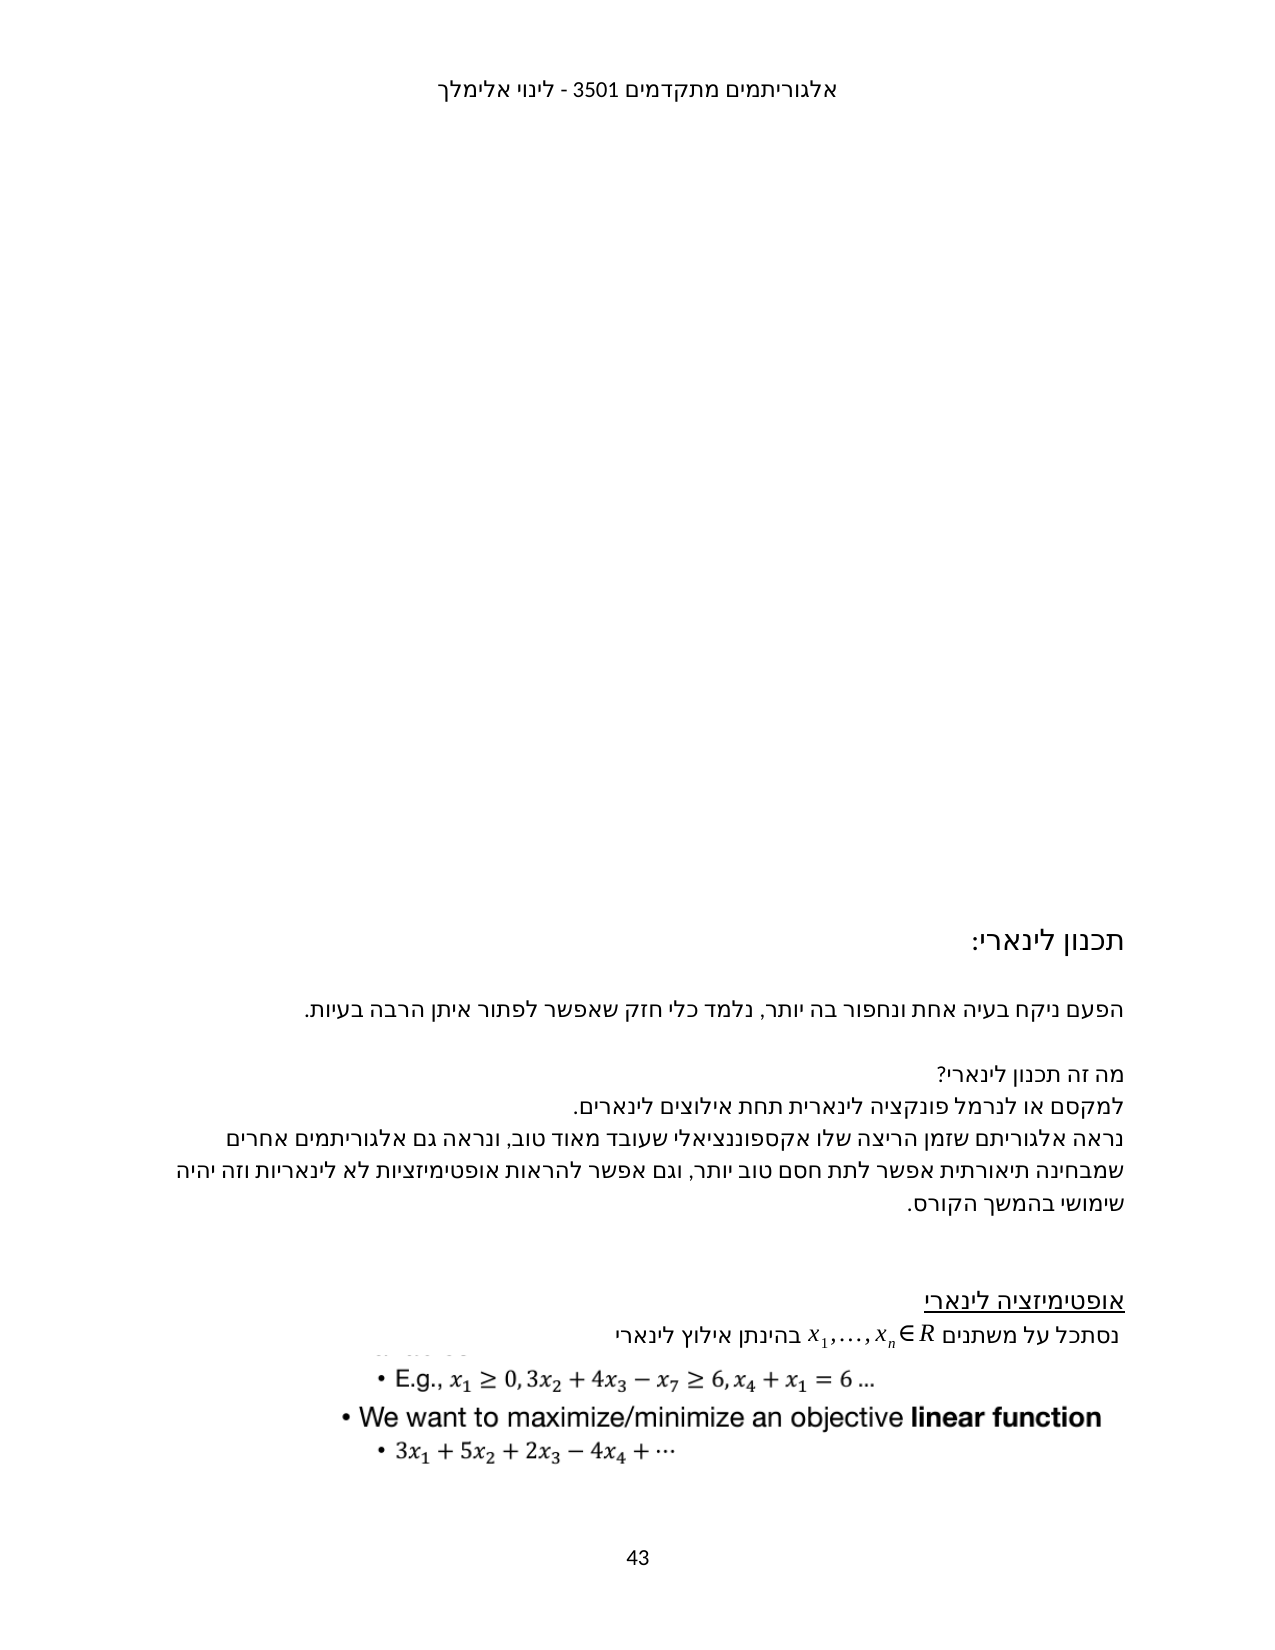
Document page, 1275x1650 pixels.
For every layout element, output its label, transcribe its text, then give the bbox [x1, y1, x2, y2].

text נראה אלגוריתם שזמן הריצה שלו אקספוננציאלי שעובד מאוד טוב, ונראה גם אלגוריתמים אחרים שמבחינה תיאורתית אפשר לתת חסם טוב יותר, וגם אפשר להראות אופטימיזציות לא לינאריות וזה יהיה שימושי בהמשך הקורס. [150, 1124, 1125, 1217]
text מה זה תכנון לינארי? [150, 1060, 1125, 1088]
picture [335, 1355, 1125, 1471]
text תכנון לינארי: [150, 922, 1125, 958]
text אופטימיזציה לינארי נסתכל על משתנים בהינתן אילוץ לינארי [150, 1285, 1125, 1351]
text הפעם ניקח בעיה אחת ונחפור בה יותר, נלמד כלי חזק שאפשר לפתור איתן הרבה בעיות. [150, 996, 1125, 1024]
text למקסם או לנרמל פונקציה לינארית תחת אילוצים לינארים. [150, 1092, 1125, 1120]
